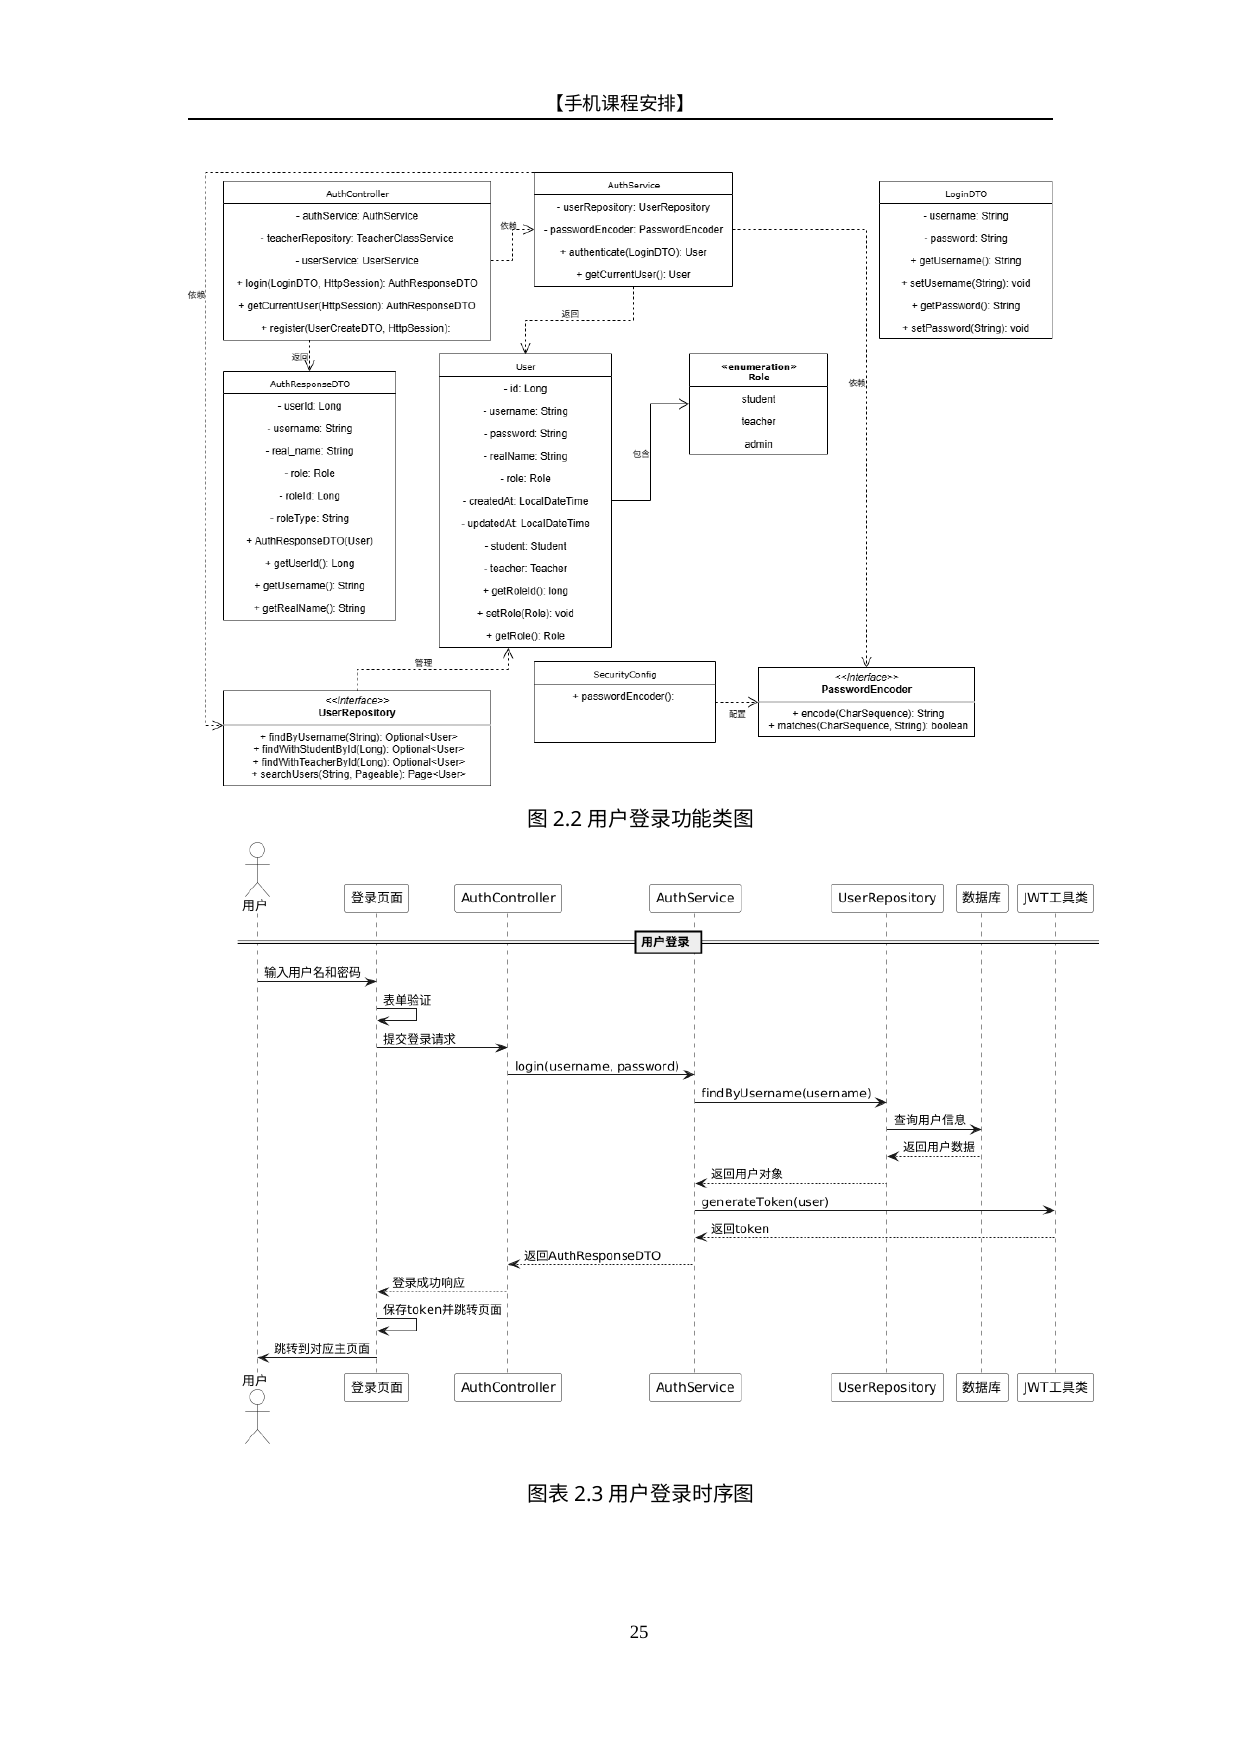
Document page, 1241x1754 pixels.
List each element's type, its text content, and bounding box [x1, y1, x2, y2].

picture [237, 837, 1103, 1448]
text 图表 2.3 用户登录时序图 [187, 1472, 1053, 1512]
picture [187, 162, 1053, 786]
text 图2.2 用户登录功能类图 [187, 798, 1053, 837]
